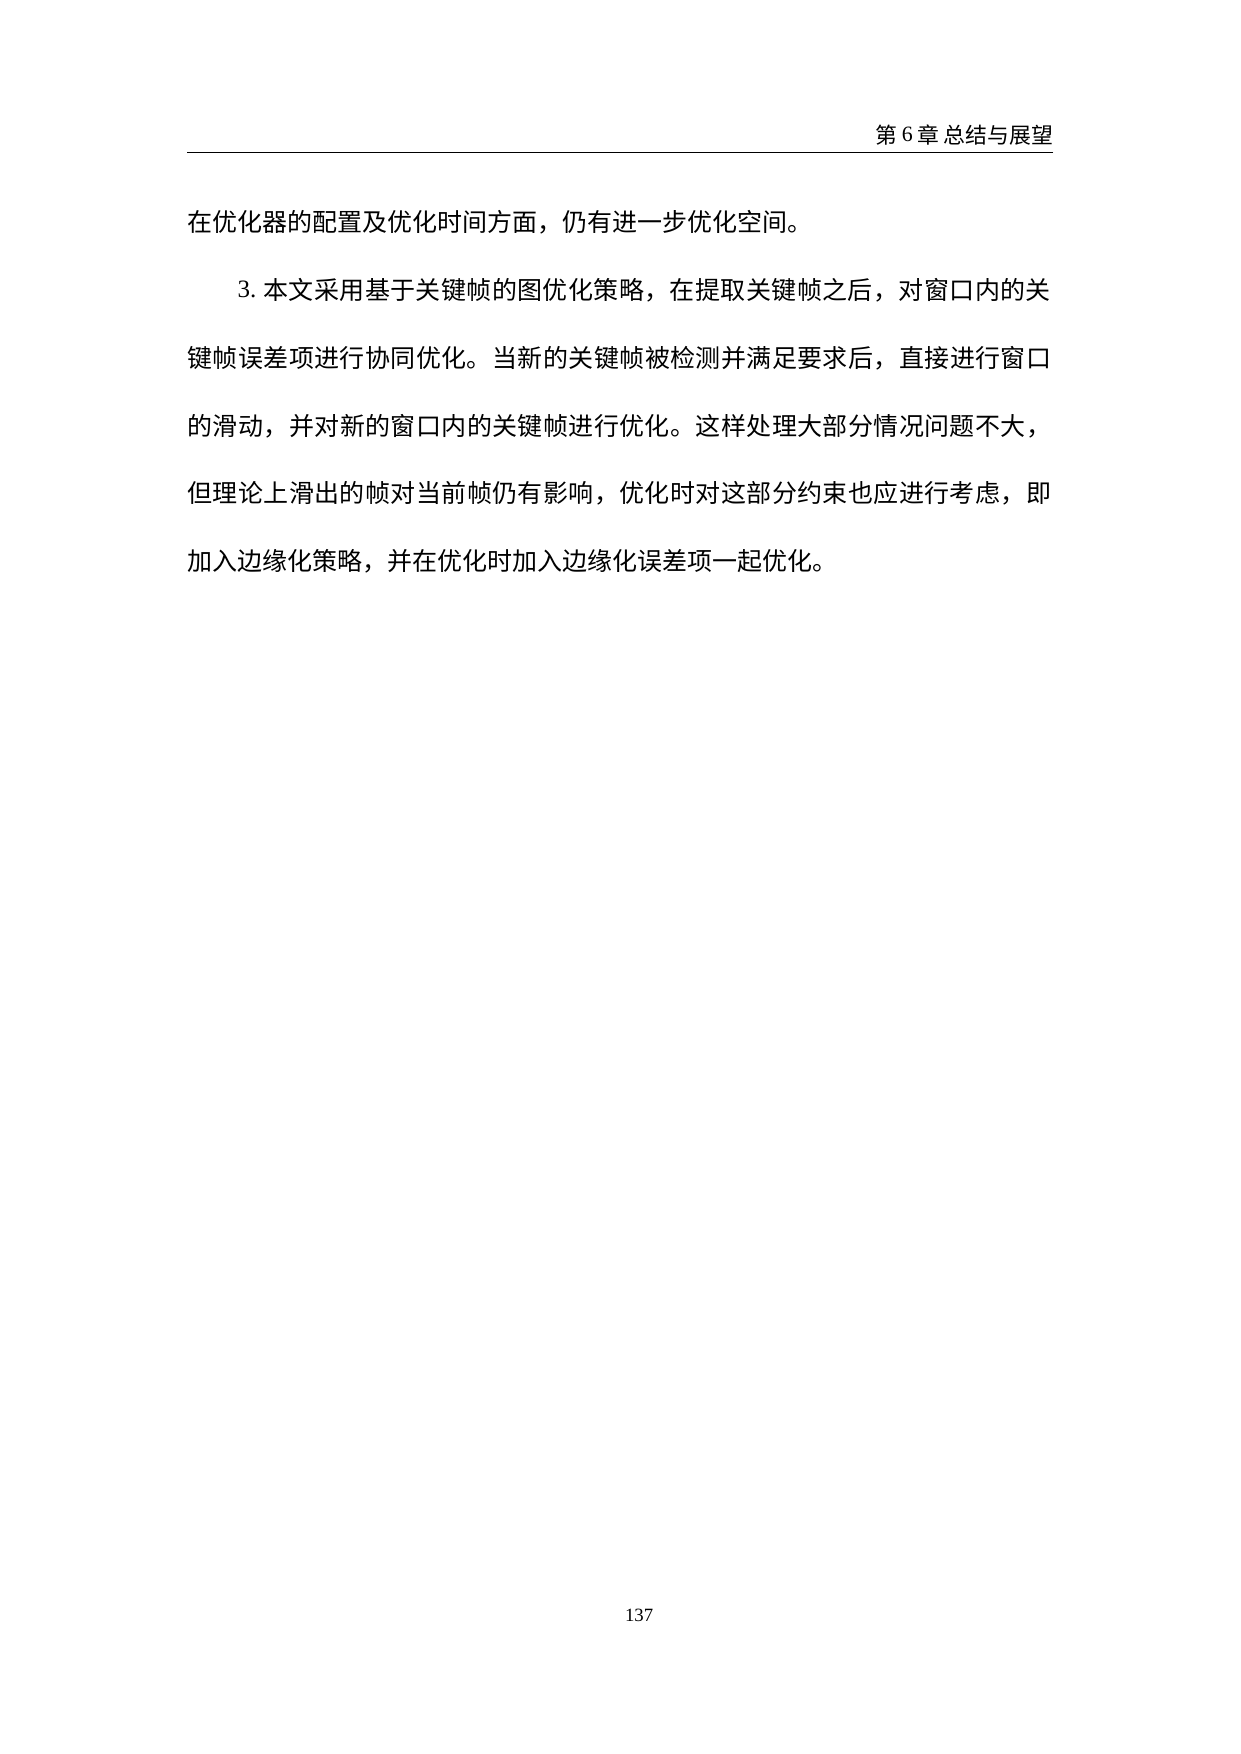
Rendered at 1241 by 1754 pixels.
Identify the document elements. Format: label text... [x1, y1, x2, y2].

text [187, 186, 1053, 254]
text 3. 本文采用基于关键帧的图优化策略，在提取关键帧之后，对窗口内的关键帧误差项进行协同优化。当新的关键帧被检测并满足要求后，直接进行窗口的滑动，并对新的窗口内的关键帧进行优化。这样处理大部分情况问题不大，但理论上滑出的帧对当前帧仍有影响，优化时对这部分约束也应进行考虑，即加入边缘化策略，并在优化时加入边缘化误差项一起优化。 [187, 254, 1053, 594]
